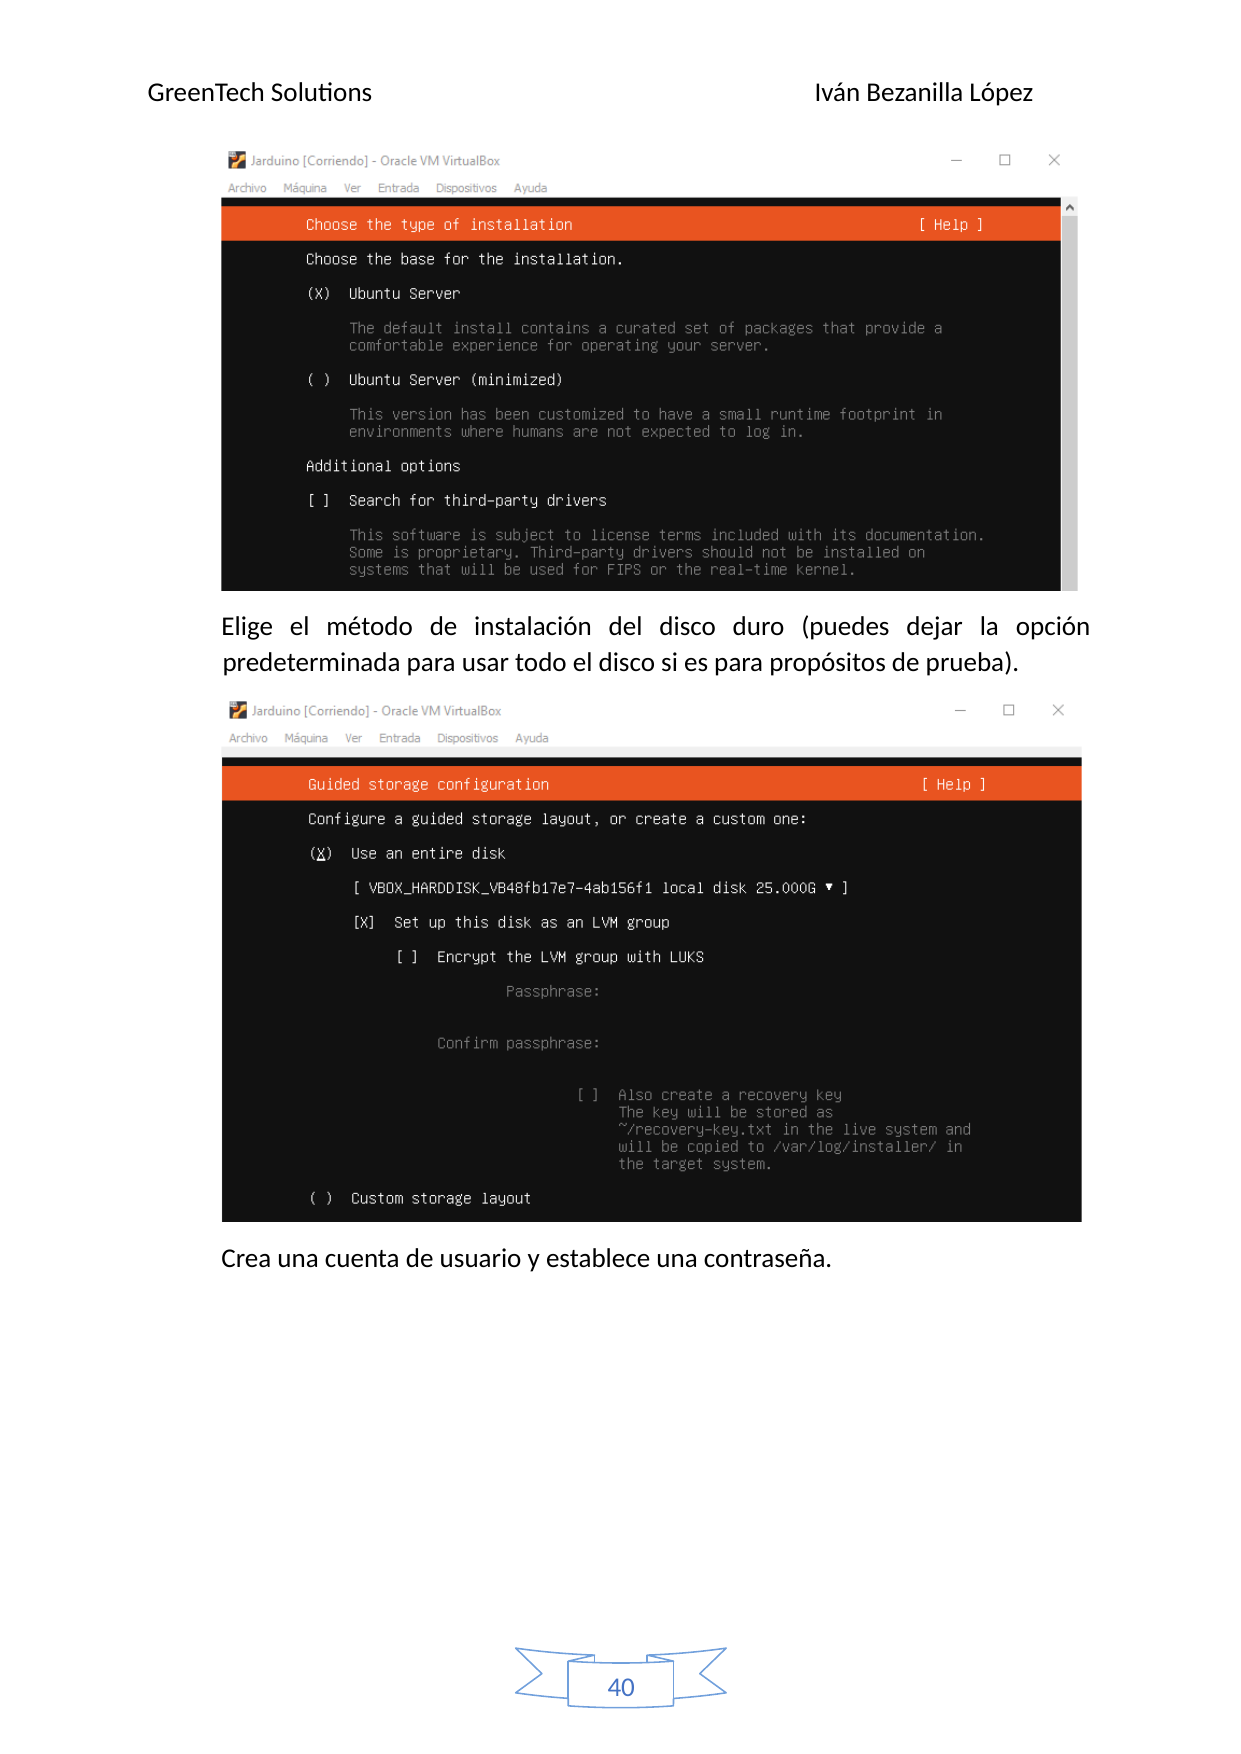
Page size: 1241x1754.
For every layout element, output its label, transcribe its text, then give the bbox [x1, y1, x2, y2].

picture [221, 147, 1078, 591]
text Crea una cuenta de usuario y establece una contraseña. [221, 1241, 1092, 1274]
text Elige el método de instalación del disco duro (puedes dejar la opción predeterminada para usar todo el disco si es para propósitos de prueba). [221, 609, 1092, 678]
picture [221, 697, 1082, 1222]
